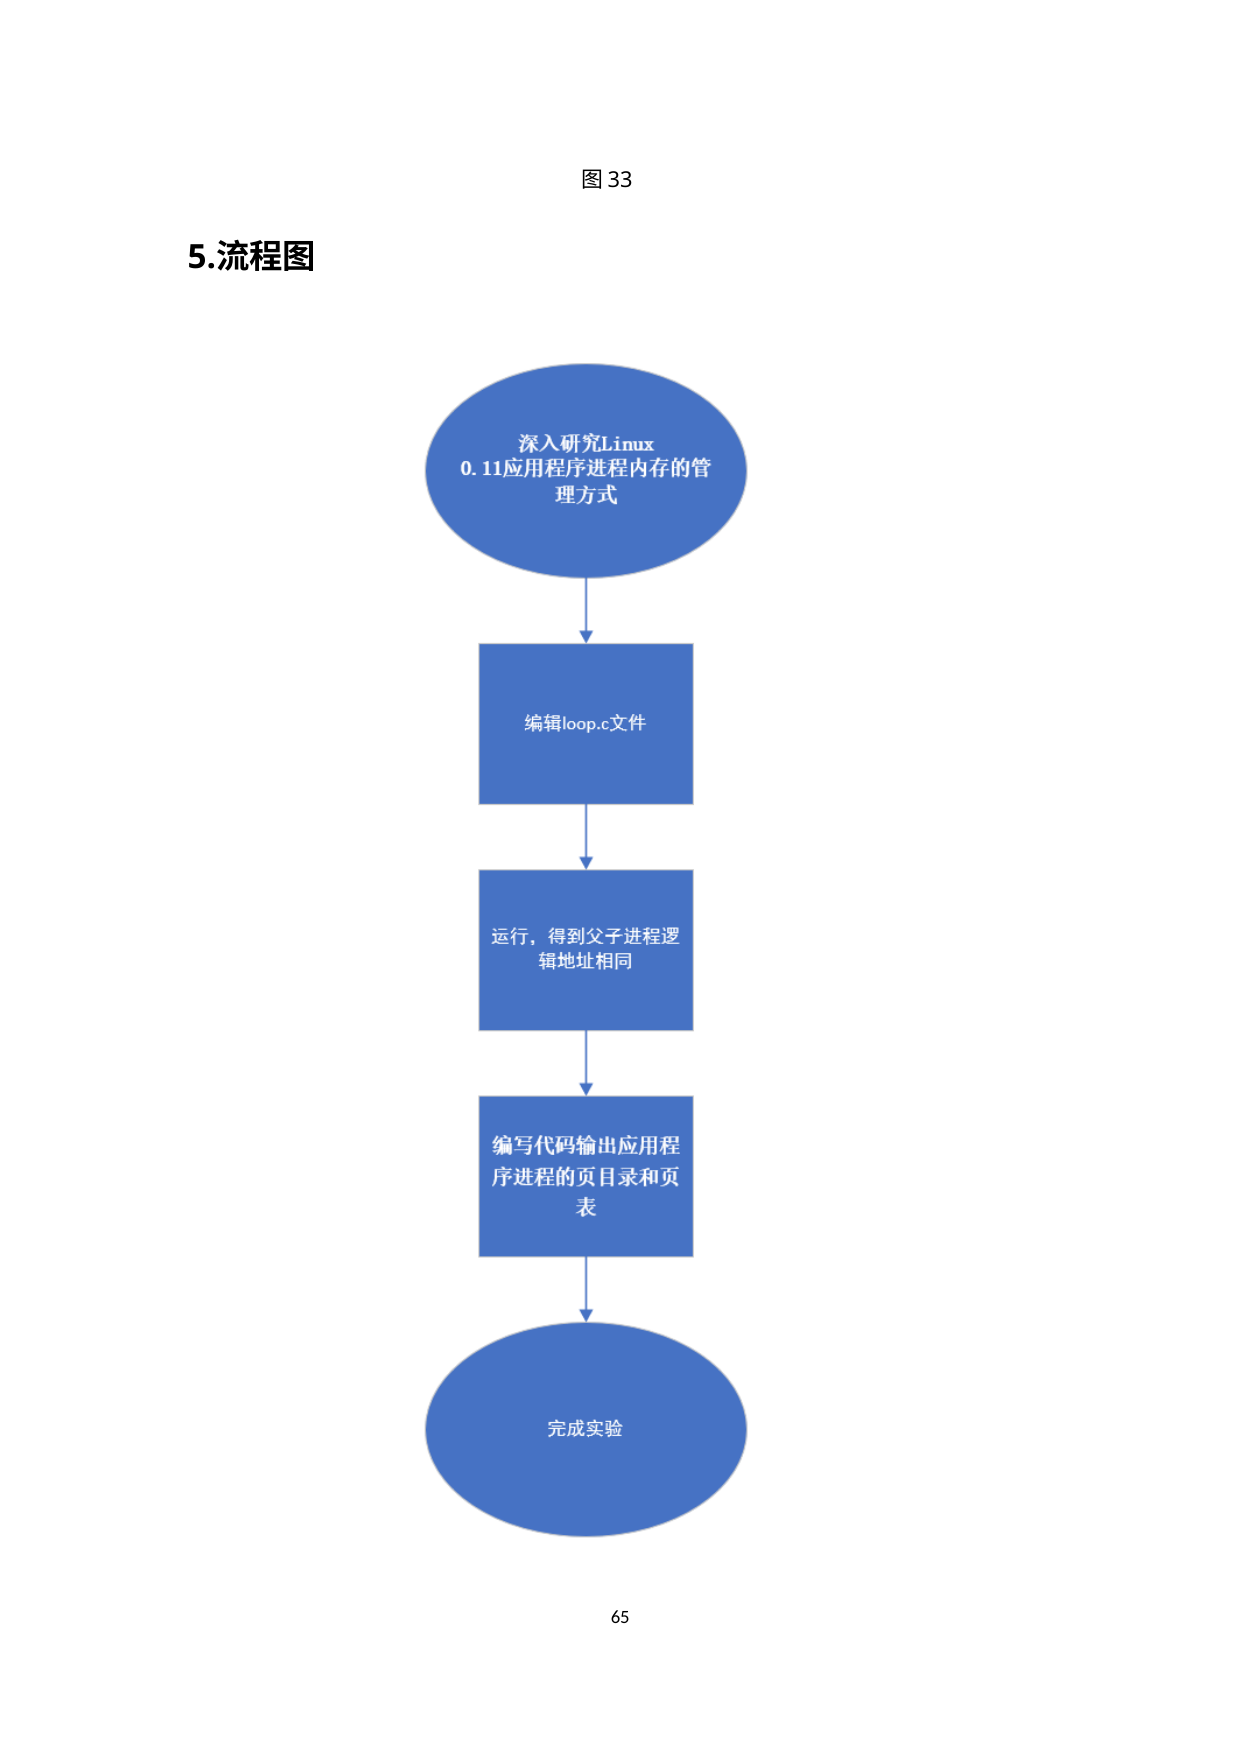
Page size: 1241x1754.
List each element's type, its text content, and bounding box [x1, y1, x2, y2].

picture [187, 348, 1053, 1555]
subtitle 5.流程图 [187, 222, 1053, 287]
text 图33 [187, 162, 1053, 194]
